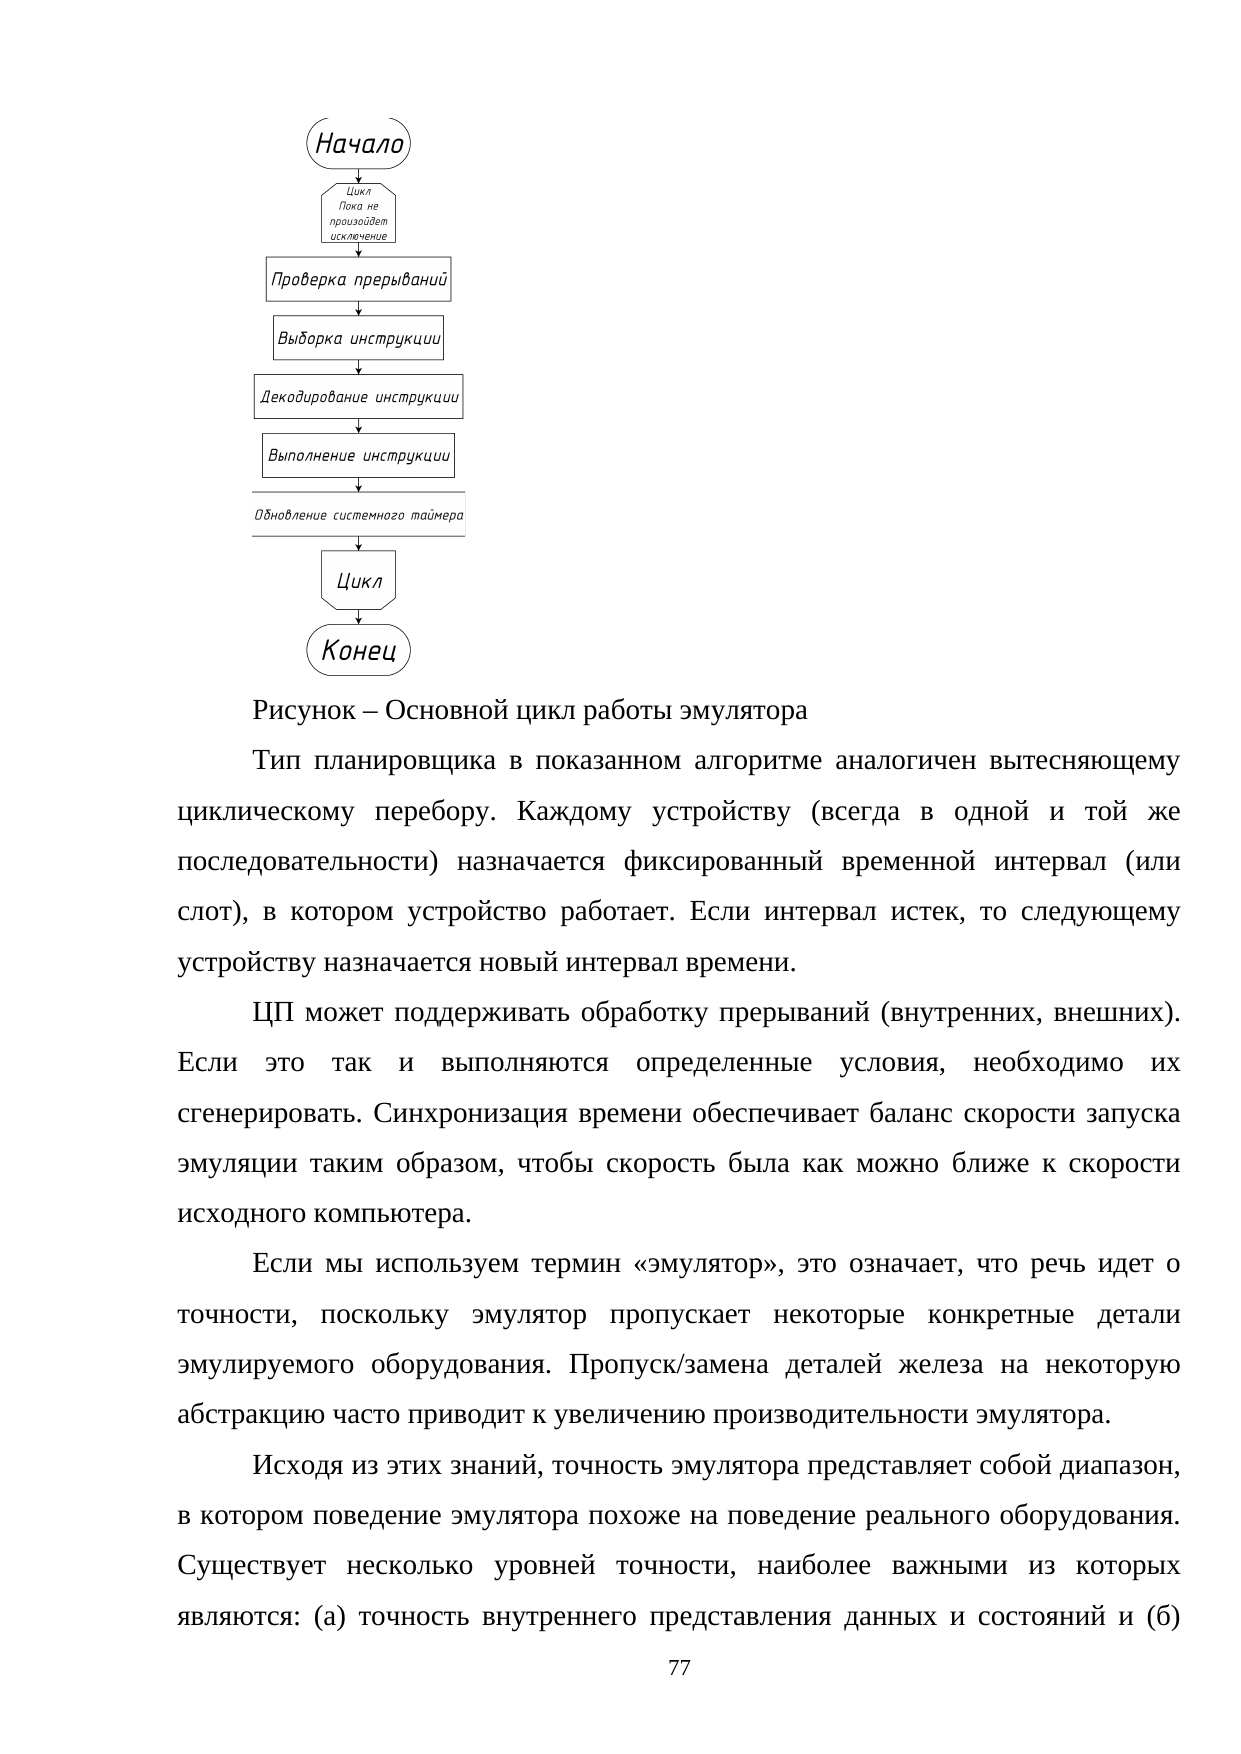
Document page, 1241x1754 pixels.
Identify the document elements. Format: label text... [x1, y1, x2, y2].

text Если мы используем термин «эмулятор», это означает, что речь идет о точности, поскольку эмулятор пропускает некоторые конкретные детали эмулируемого оборудования. Пропуск/замена деталей железа на некоторую абстракцию часто приводит к увеличению производительности эмулятора. [177, 1246, 1182, 1430]
picture [252, 118, 466, 676]
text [177, 1447, 1182, 1631]
text Тип планировщика в показанном алгоритме аналогичен вытесняющему циклическому перебору. Каждому устройству (всегда в одной и той же последовательности) назначается фиксированный временной интервал (или слот), в котором устройство работает. Если интервал истек, то следующему устройству назначается новый интервал времени. [177, 742, 1182, 977]
text ЦП может поддерживать обработку прерываний (внутренних, внешних). Если это так и выполняются определенные условия, необходимо их сгенерировать. Синхронизация времени обеспечивает баланс скорости запуска эмуляции таким образом, чтобы скорость была как можно ближе к скорости исходного компьютера. [177, 994, 1182, 1229]
text Рисунок – Основной цикл работы эмулятора [177, 692, 1182, 726]
